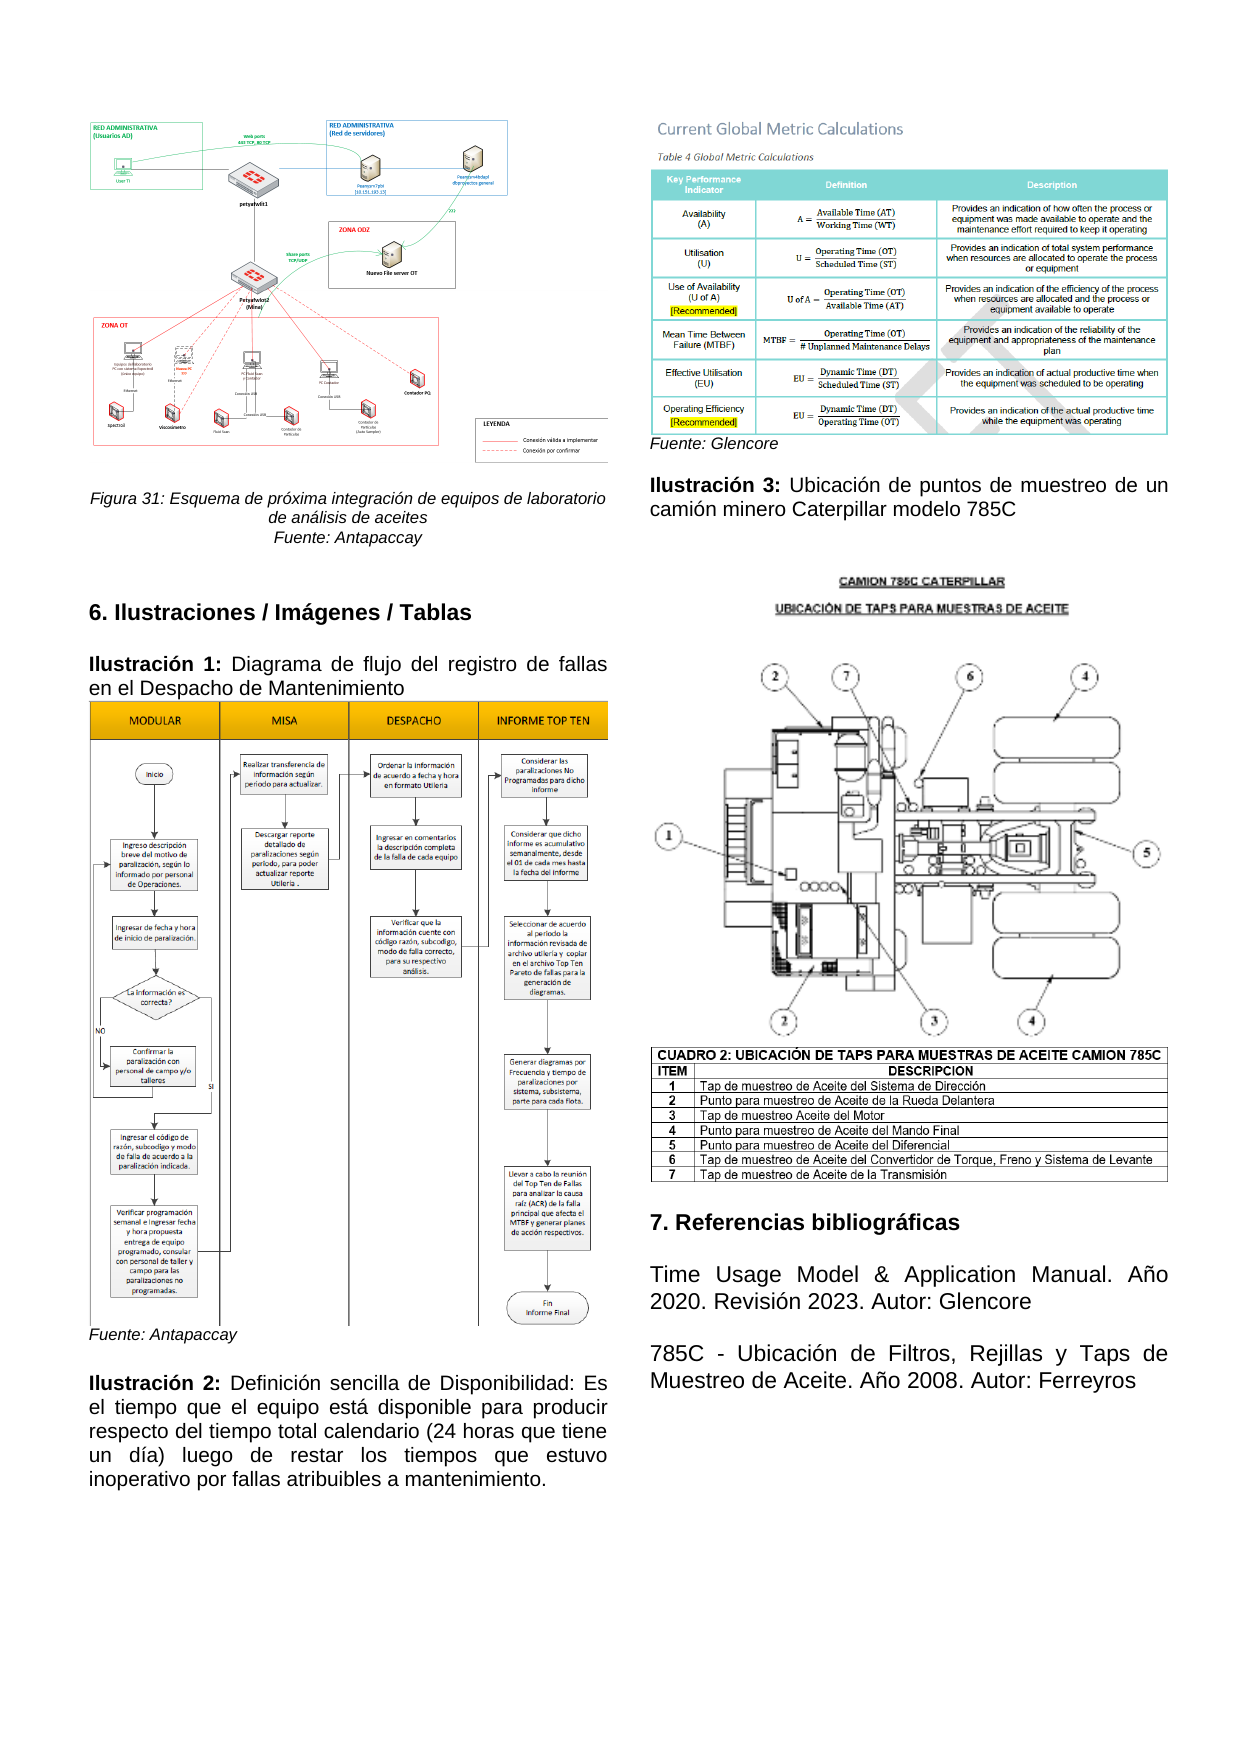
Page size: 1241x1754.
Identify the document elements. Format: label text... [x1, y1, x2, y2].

text 6. Ilustraciones / Imágenes / Tablas [89, 599, 608, 626]
text Ilustración 1: Diagrama de flujo del registro de fallas en el Despacho de Mantenimiento [89, 652, 608, 700]
text Fuente: Antapaccay [89, 1326, 608, 1344]
text 7. Referencias bibliográficas [649, 1209, 1169, 1235]
text Ilustración 2: Definición sencilla de Disponibilidad: Es el tiempo que el equipo está disponible para producir respecto del tiempo total calendario (24 horas que tiene un día) luego de restar los tiempos que estuvo inoperativo por fallas atribuibles a mantenimiento. [89, 1371, 608, 1491]
text Time Usage Model & Application Manual. Año 2020. Revisión 2023. Autor: Glencore [649, 1261, 1169, 1314]
text Fuente: Antapaccay [89, 527, 608, 547]
text Ilustración 3: Ubicación de puntos de muestreo de un camión minero Caterpillar modelo 785C [649, 472, 1169, 520]
picture [88, 700, 608, 1326]
picture [649, 573, 1169, 1183]
text Fuente: Glencore [649, 435, 1169, 453]
text Figura 31: Esquema de próxima integración de equipos de laboratorio de análisis de aceites [89, 489, 608, 527]
text 785C - Ubicación de Filtros, Rejillas y Taps de Muestreo de Aceite. Año 2008. Autor: Ferreyros [649, 1340, 1169, 1393]
picture [88, 118, 608, 463]
picture [649, 118, 1169, 435]
